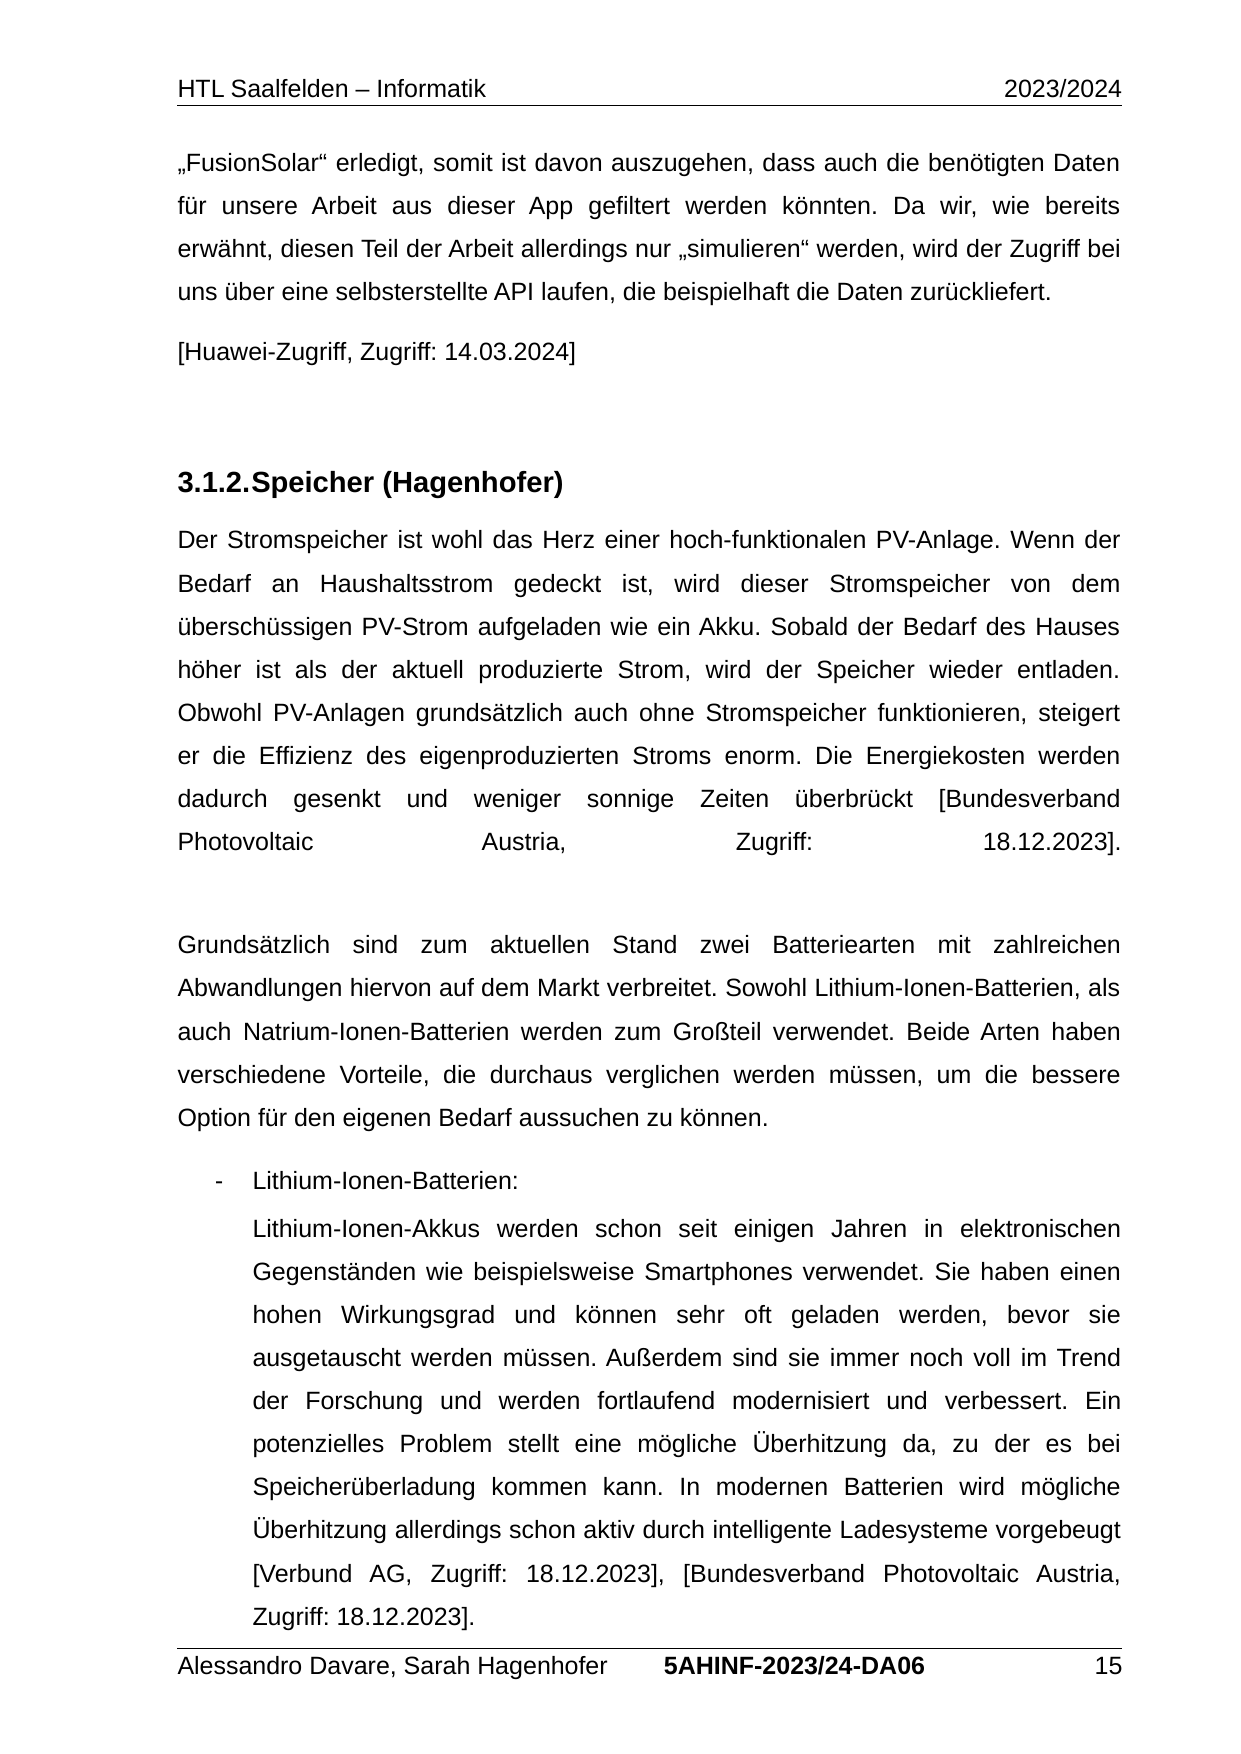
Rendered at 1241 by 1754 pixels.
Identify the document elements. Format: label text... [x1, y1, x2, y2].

subtitle Speicher (Hagenhofer) [177, 465, 1122, 498]
list Lithium-Ionen-Akkus werden schon seit einigen Jahren in elektronischen Gegenständen wie beispielsweise Smartphones verwendet. Sie haben einen hohen Wirkungsgrad und können sehr oft geladen werden, bevor sie ausgetauscht werden müssen. Außerdem sind sie immer noch voll im Trend der Forschung und werden fortlaufend modernisiert und verbessert. Ein potenzielles Problem stellt eine mögliche Überhitzung da, zu der es bei Speicherüberladung kommen kann. In modernen Batterien wird mögliche Überhitzung allerdings schon aktiv durch intelligente Ladesysteme vorgebeugt [Verbund AG, Zugriff: 18.12.2023], [Bundesverband Photovoltaic Austria, Zugriff: 18.12.2023]. [252, 1214, 1122, 1631]
text Der Stromspeicher ist wohl das Herz einer hoch-funktionalen PV-Anlage. Wenn der Bedarf an Haushaltsstrom gedeckt ist, wird dieser Stromspeicher von dem überschüssigen PV-Strom aufgeladen wie ein Akku. Sobald der Bedarf des Hauses höher ist als der aktuell produzierte Strom, wird der Speicher wieder entladen. Obwohl PV-Anlagen grundsätzlich auch ohne Stromspeicher funktionieren, steigert er die Effizienz des eigenproduzierten Stroms enorm. Die Energiekosten werden dadurch gesenkt und weniger sonnige Zeiten überbrückt [Bundesverband Photovoltaic Austria, Zugriff: 18.12.2023]. [177, 526, 1122, 899]
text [177, 148, 1122, 306]
list Lithium-Ionen-Batterien: [215, 1163, 1122, 1197]
text [Huawei-Zugriff, Zugriff: 14.03.2024] [177, 337, 1122, 366]
text Grundsätzlich sind zum aktuellen Stand zwei Batteriearten mit zahlreichen Abwandlungen hiervon auf dem Markt verbreitet. Sowohl Lithium-Ionen-Batterien, als auch Natrium-Ionen-Batterien werden zum Großteil verwendet. Beide Arten haben verschiedene Vorteile, die durchaus verglichen werden müssen, um die bessere Option für den eigenen Bedarf aussuchen zu können. [177, 930, 1122, 1132]
